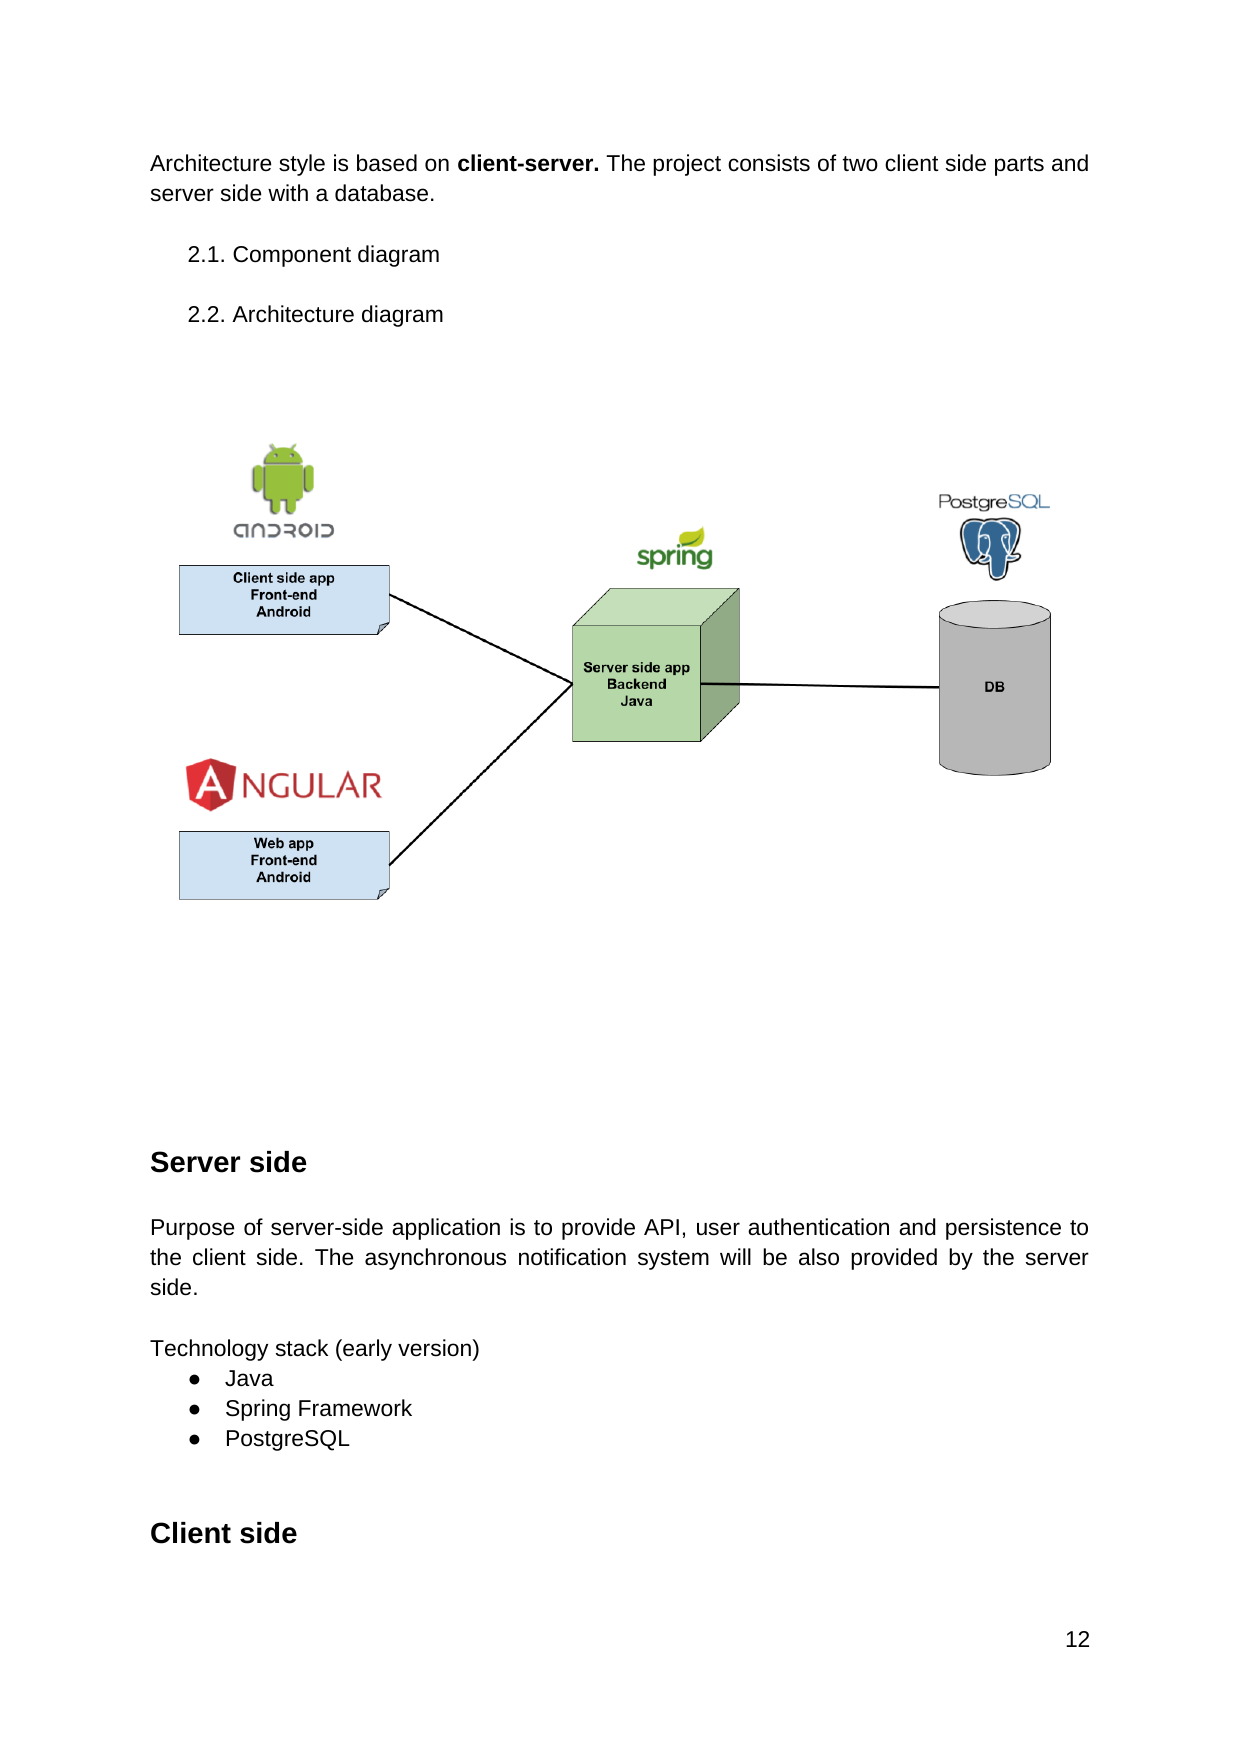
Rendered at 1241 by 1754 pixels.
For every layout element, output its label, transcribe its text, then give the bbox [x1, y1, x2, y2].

text Purpose of server-side application is to provide API, user authentication and persistence to the client side. The asynchronous notification system will be also provided by the server side. [150, 1214, 1090, 1301]
list Architecture diagram [187, 301, 1090, 327]
text Technology stack (early version) [150, 1335, 1090, 1361]
list PostgreSQL [187, 1425, 1090, 1452]
list Java [187, 1365, 1090, 1391]
picture [150, 421, 1089, 930]
list Component diagram [187, 241, 1090, 267]
text Server side [150, 1145, 1090, 1179]
text Architecture style is based on client-server. The project consists of two client side parts and server side with a database. [150, 150, 1090, 207]
list Spring Framework [187, 1395, 1090, 1422]
text Client side [150, 1516, 1090, 1549]
